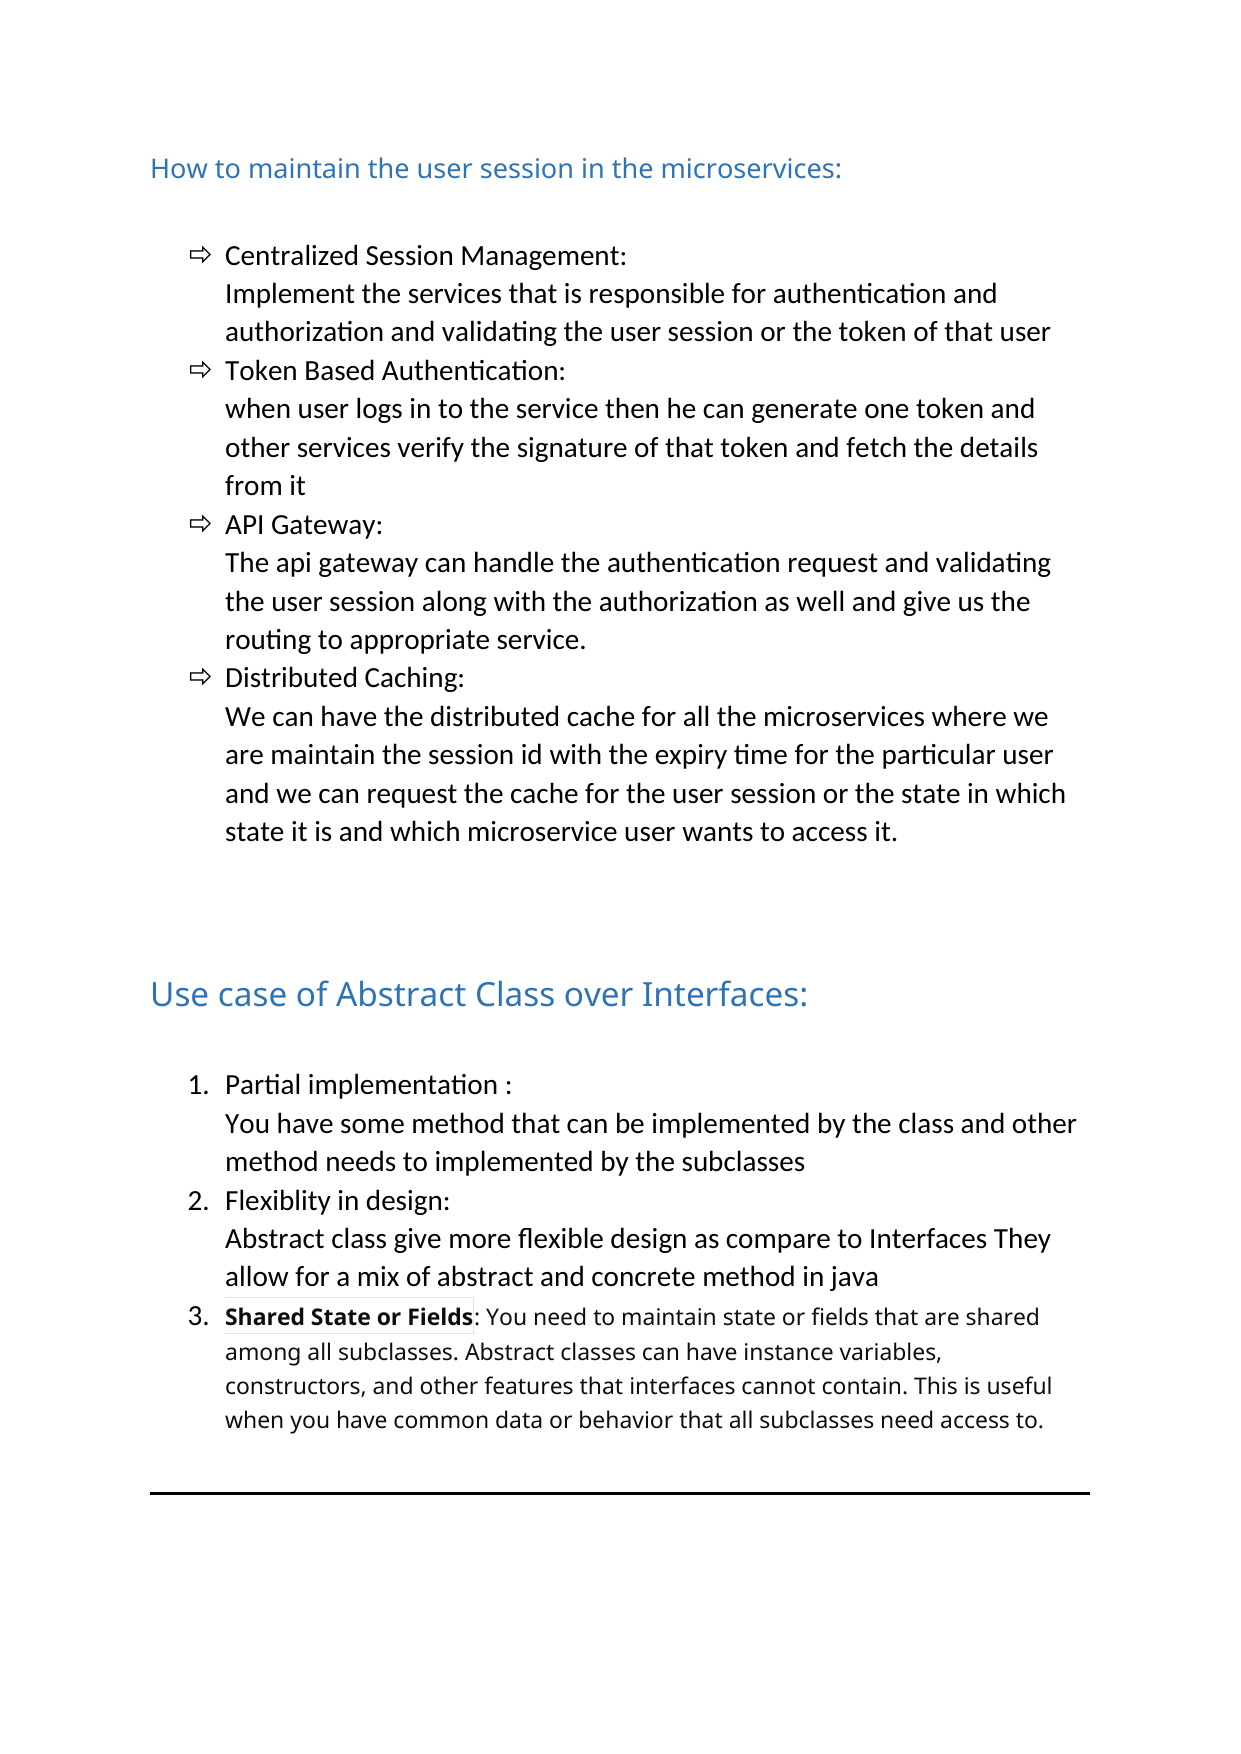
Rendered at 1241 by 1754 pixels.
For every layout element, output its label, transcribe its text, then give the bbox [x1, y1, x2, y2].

list API Gateway: The api gateway can handle the authentication request and validating the user session along with the authorization as well and give us the routing to appropriate service. [187, 506, 1090, 657]
list Distributed Caching: We can have the distributed cache for all the microservices where we are maintain the session id with the expiry time for the particular user and we can request the cache for the user session or the state in which state it is and which microservice user wants to access it. [187, 659, 1090, 849]
list Abstract class give more flexible design as compare to Interfaces They allow for a mix of abstract and concrete method in java [225, 1220, 1090, 1294]
list Shared State or Fields: You need to maintain state or fields that are shared among all subclasses. Abstract classes can have instance variables, constructors, and other features that interfaces cannot contain. This is useful when you have common data or behavior that all subclasses need access to. [187, 1297, 1090, 1435]
subtitle How to maintain the user session in the microservices: [150, 150, 1090, 187]
subtitle Use case of Abstract Class over Interfaces: [150, 970, 1090, 1016]
list Token Based Authentication: when user logs in to the service then he can generate one token and other services verify the signature of that token and fetch the details from it [187, 352, 1090, 503]
list Centralized Session Management: Implement the services that is responsible for authentication and authorization and validating the user session or the token of that user [187, 237, 1090, 349]
list Flexiblity in design: [187, 1182, 1090, 1217]
list Partial implementation : You have some method that can be implemented by the class and other method needs to implemented by the subclasses [187, 1066, 1090, 1179]
